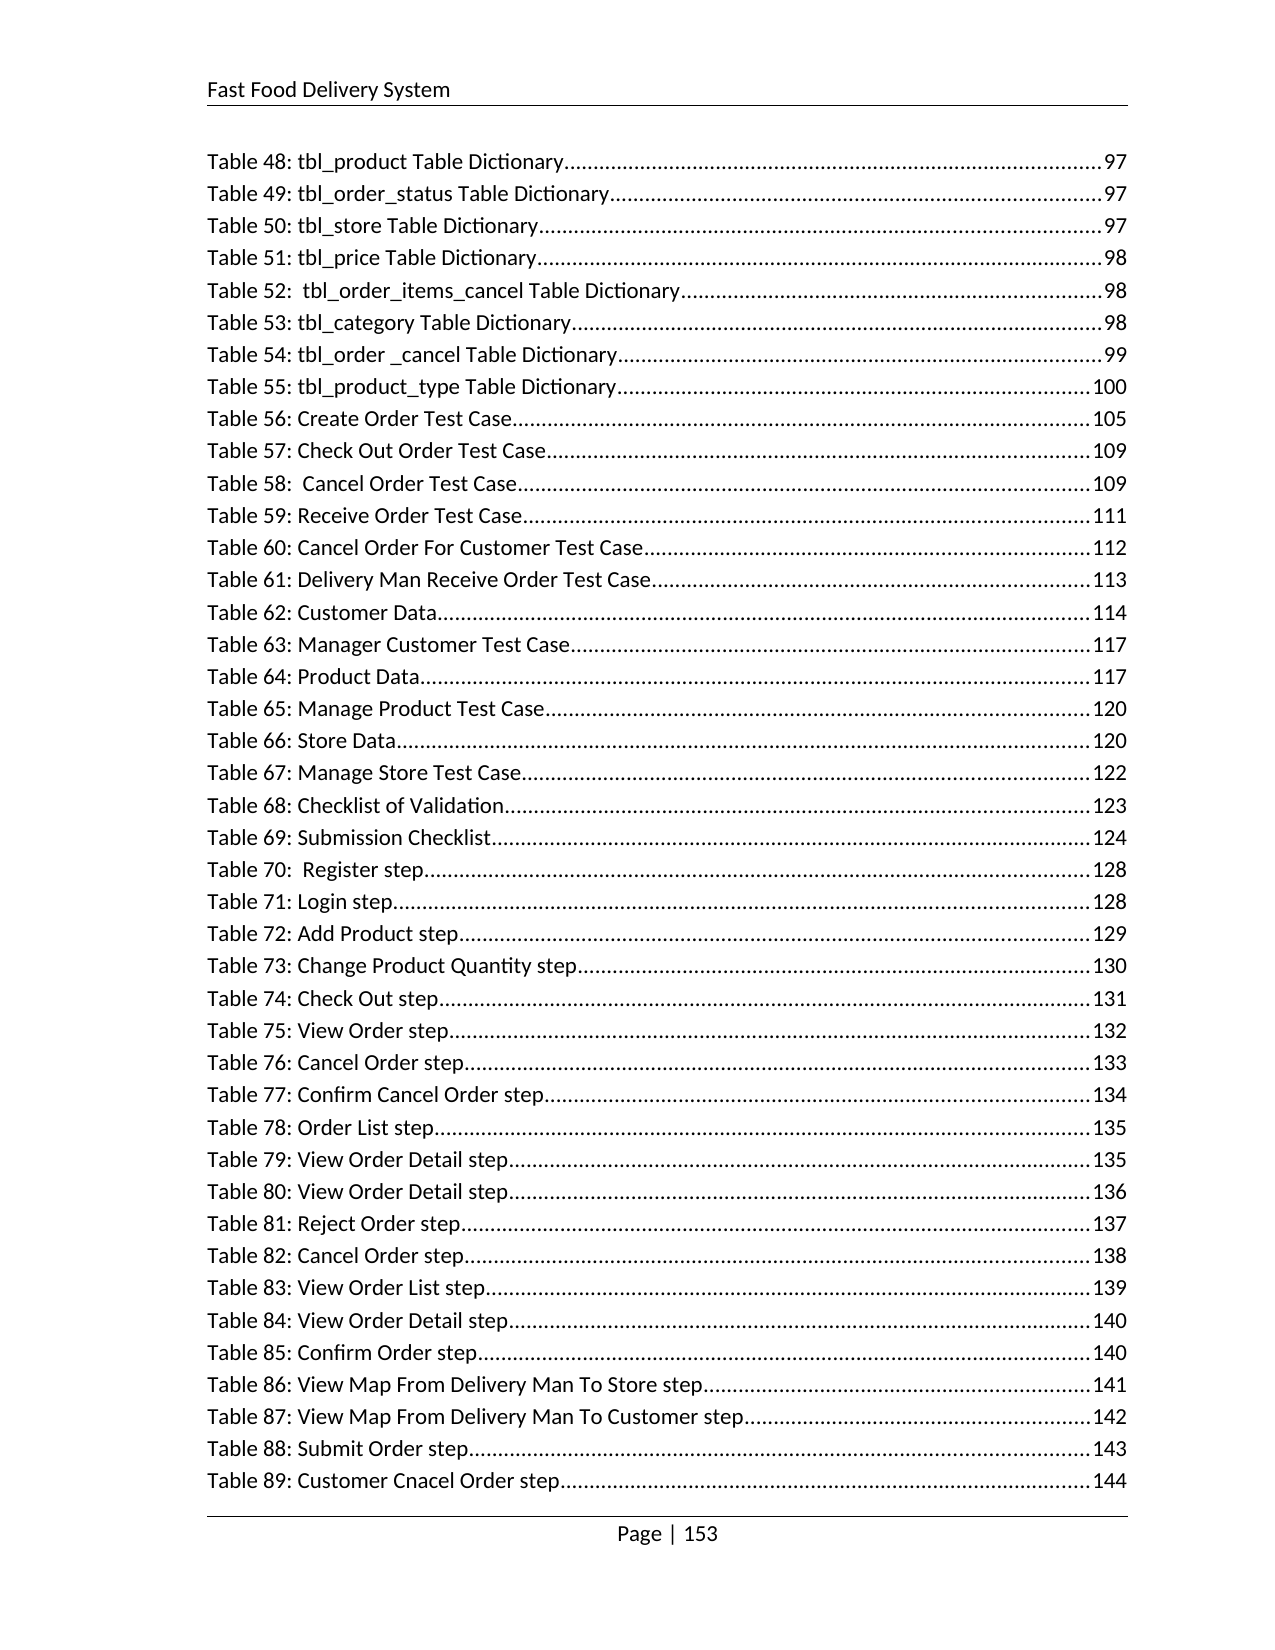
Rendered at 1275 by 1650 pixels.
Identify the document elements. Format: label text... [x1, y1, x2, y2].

text Table 56: Create Order Test Case 105 [207, 404, 1128, 432]
text Table 58: Cancel Order Test Case 109 [207, 469, 1128, 497]
text Table 72: Add Product step 129 [207, 919, 1128, 947]
text Table 59: Receive Order Test Case 111 [207, 501, 1128, 529]
text Table 74: Check Out step 131 [207, 984, 1128, 1012]
text Table 81: Reject Order step 137 [207, 1209, 1128, 1237]
text Table 77: Confirm Cancel Order step 134 [207, 1080, 1128, 1108]
text Table 52: tbl_order_items_cancel Table Dictionary 98 [207, 276, 1128, 304]
text Table 66: Store Data 120 [207, 726, 1128, 754]
text Table 51: tbl_price Table Dictionary 98 [207, 243, 1128, 272]
text Table 60: Cancel Order For Customer Test Case 112 [207, 533, 1128, 561]
text Table 65: Manage Product Test Case 120 [207, 694, 1128, 722]
text Table 88: Submit Order step 143 [207, 1434, 1128, 1462]
text Table 49: tbl_order_status Table Dictionary 97 [207, 179, 1128, 207]
text Table 71: Login step 128 [207, 887, 1128, 915]
text Table 62: Customer Data 114 [207, 598, 1128, 626]
text Table 87: View Map From Delivery Man To Customer step 142 [207, 1402, 1128, 1430]
text Table 76: Cancel Order step 133 [207, 1048, 1128, 1076]
text Table 48: tbl_product Table Dictionary 97 [207, 147, 1128, 175]
text Table 80: View Order Detail step 136 [207, 1177, 1128, 1205]
text Table 69: Submission Checklist 124 [207, 823, 1128, 851]
text Table 79: View Order Detail step 135 [207, 1145, 1128, 1173]
text Table 82: Cancel Order step 138 [207, 1241, 1128, 1269]
text Table 68: Checklist of Validation 123 [207, 791, 1128, 819]
text Table 64: Product Data 117 [207, 662, 1128, 690]
text Table 70: Register step 128 [207, 855, 1128, 883]
text Table 54: tbl_order _cancel Table Dictionary 99 [207, 340, 1128, 368]
text Table 63: Manager Customer Test Case 117 [207, 630, 1128, 658]
text Table 75: View Order step 132 [207, 1016, 1128, 1044]
text Table 89: Customer Cnacel Order step 144 [207, 1467, 1128, 1495]
text Table 83: View Order List step 139 [207, 1273, 1128, 1302]
text Table 85: Confirm Order step 140 [207, 1338, 1128, 1366]
text Table 50: tbl_store Table Dictionary 97 [207, 211, 1128, 239]
text Table 61: Delivery Man Receive Order Test Case 113 [207, 565, 1128, 593]
text Table 67: Manage Store Test Case 122 [207, 758, 1128, 787]
text Table 78: Order List step 135 [207, 1113, 1128, 1141]
text Table 84: View Order Detail step 140 [207, 1306, 1128, 1334]
text Table 53: tbl_category Table Dictionary 98 [207, 308, 1128, 336]
text Table 57: Check Out Order Test Case 109 [207, 437, 1128, 465]
text Table 86: View Map From Delivery Man To Store step 141 [207, 1370, 1128, 1398]
text Table 73: Change Product Quantity step 130 [207, 952, 1128, 980]
text Table 55: tbl_product_type Table Dictionary 100 [207, 372, 1128, 400]
